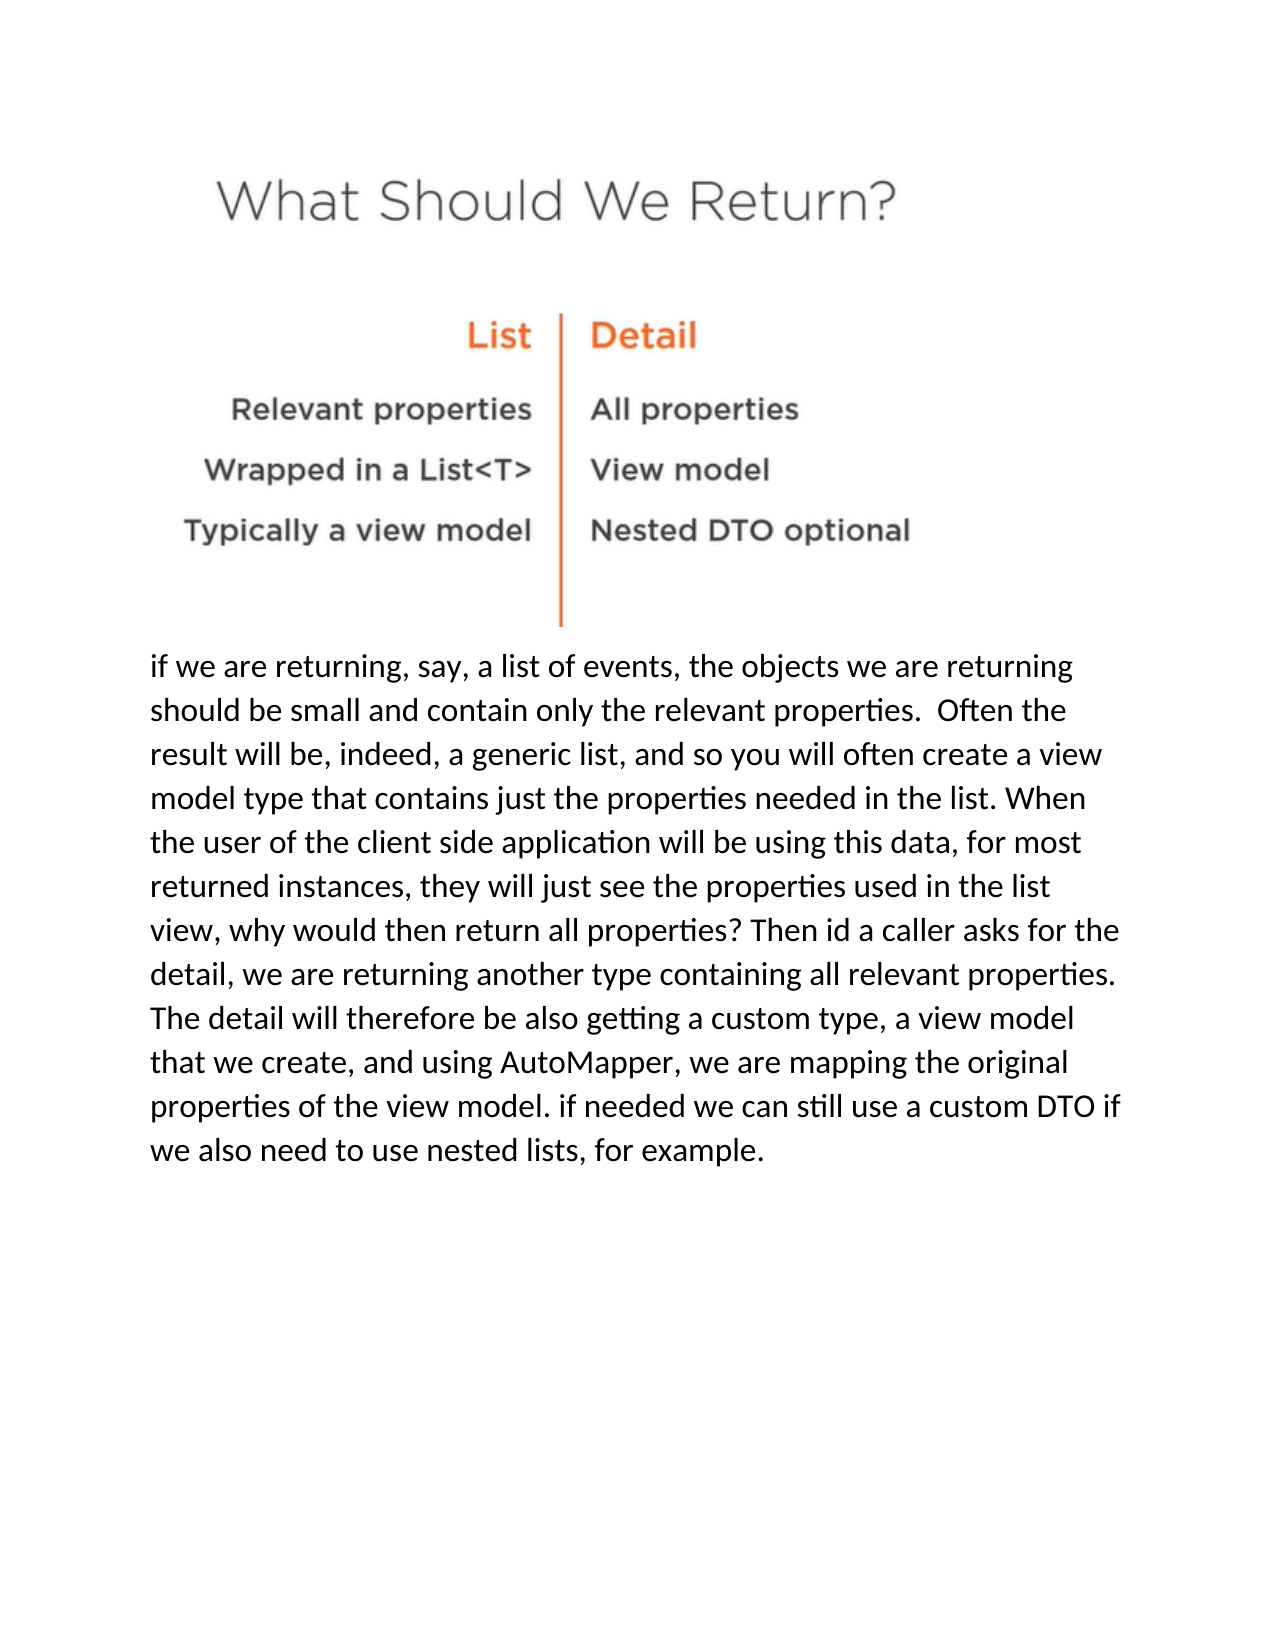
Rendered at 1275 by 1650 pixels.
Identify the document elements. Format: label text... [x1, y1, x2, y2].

text if we are returning, say, a list of events, the objects we are returning should be small and contain only the relevant properties. Often the result will be, indeed, a generic list, and so you will often create a view model type that contains just the properties needed in the list. When the user of the client side application will be using this data, for most returned instances, they will just see the properties used in the list view, why would then return all properties? Then id a caller asks for the detail, we are returning another type containing all relevant properties. The detail will therefore be also getting a custom type, a view model that we create, and using AutoMapper, we are mapping the original properties of the view model. if needed we can still use a custom DTO if we also need to use nested lists, for example. [150, 645, 1125, 1170]
picture [150, 150, 1016, 627]
